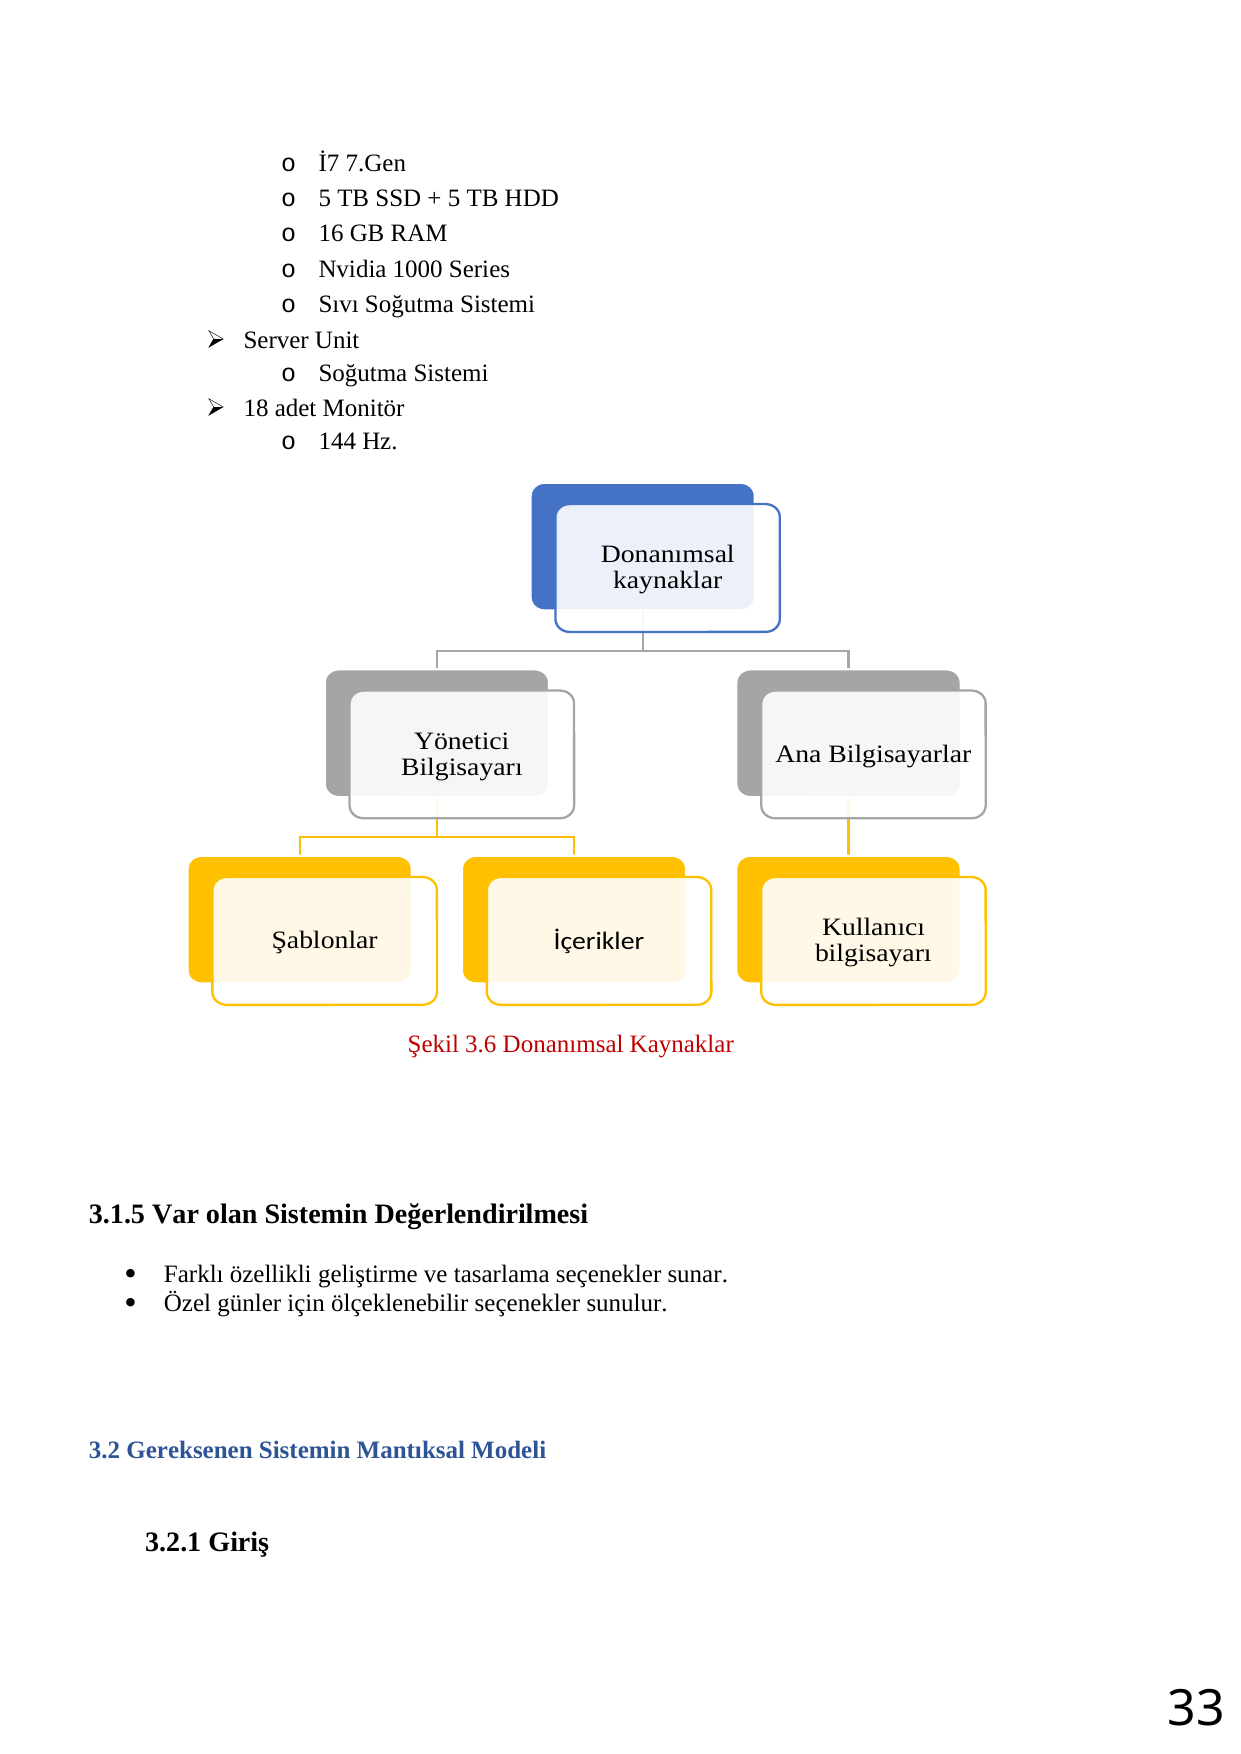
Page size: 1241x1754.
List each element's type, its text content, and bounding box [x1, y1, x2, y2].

list 5 TB SSD + 5 TB HDD [281, 183, 1152, 214]
text Şekil 3.6 Donanımsal Kaynaklar [89, 1029, 1152, 1058]
subtitle 3.2.1 Giriş [89, 1525, 1152, 1558]
list Nvidia 1000 Series [281, 254, 1152, 285]
list Server Unit [206, 325, 1152, 353]
list 144 Hz. [281, 426, 1152, 457]
list 18 adet Monitör [206, 393, 1152, 422]
subtitle 3.2 Gereksenen Sistemin Mantıksal Modeli [89, 1435, 1152, 1463]
list Farklı özellikli geliştirme ve tasarlama seçenekler sunar. [126, 1259, 1152, 1288]
subtitle 3.1.5 Var olan Sistemin Değerlendirilmesi [89, 1197, 1152, 1230]
list İ7 7.Gen [281, 148, 1152, 178]
list Sıvı Soğutma Sistemi [281, 289, 1152, 320]
list 16 GB RAM [281, 218, 1152, 249]
list Özel günler için ölçeklenebilir seçenekler sunulur. [126, 1288, 1152, 1316]
list Soğutma Sistemi [281, 358, 1152, 389]
